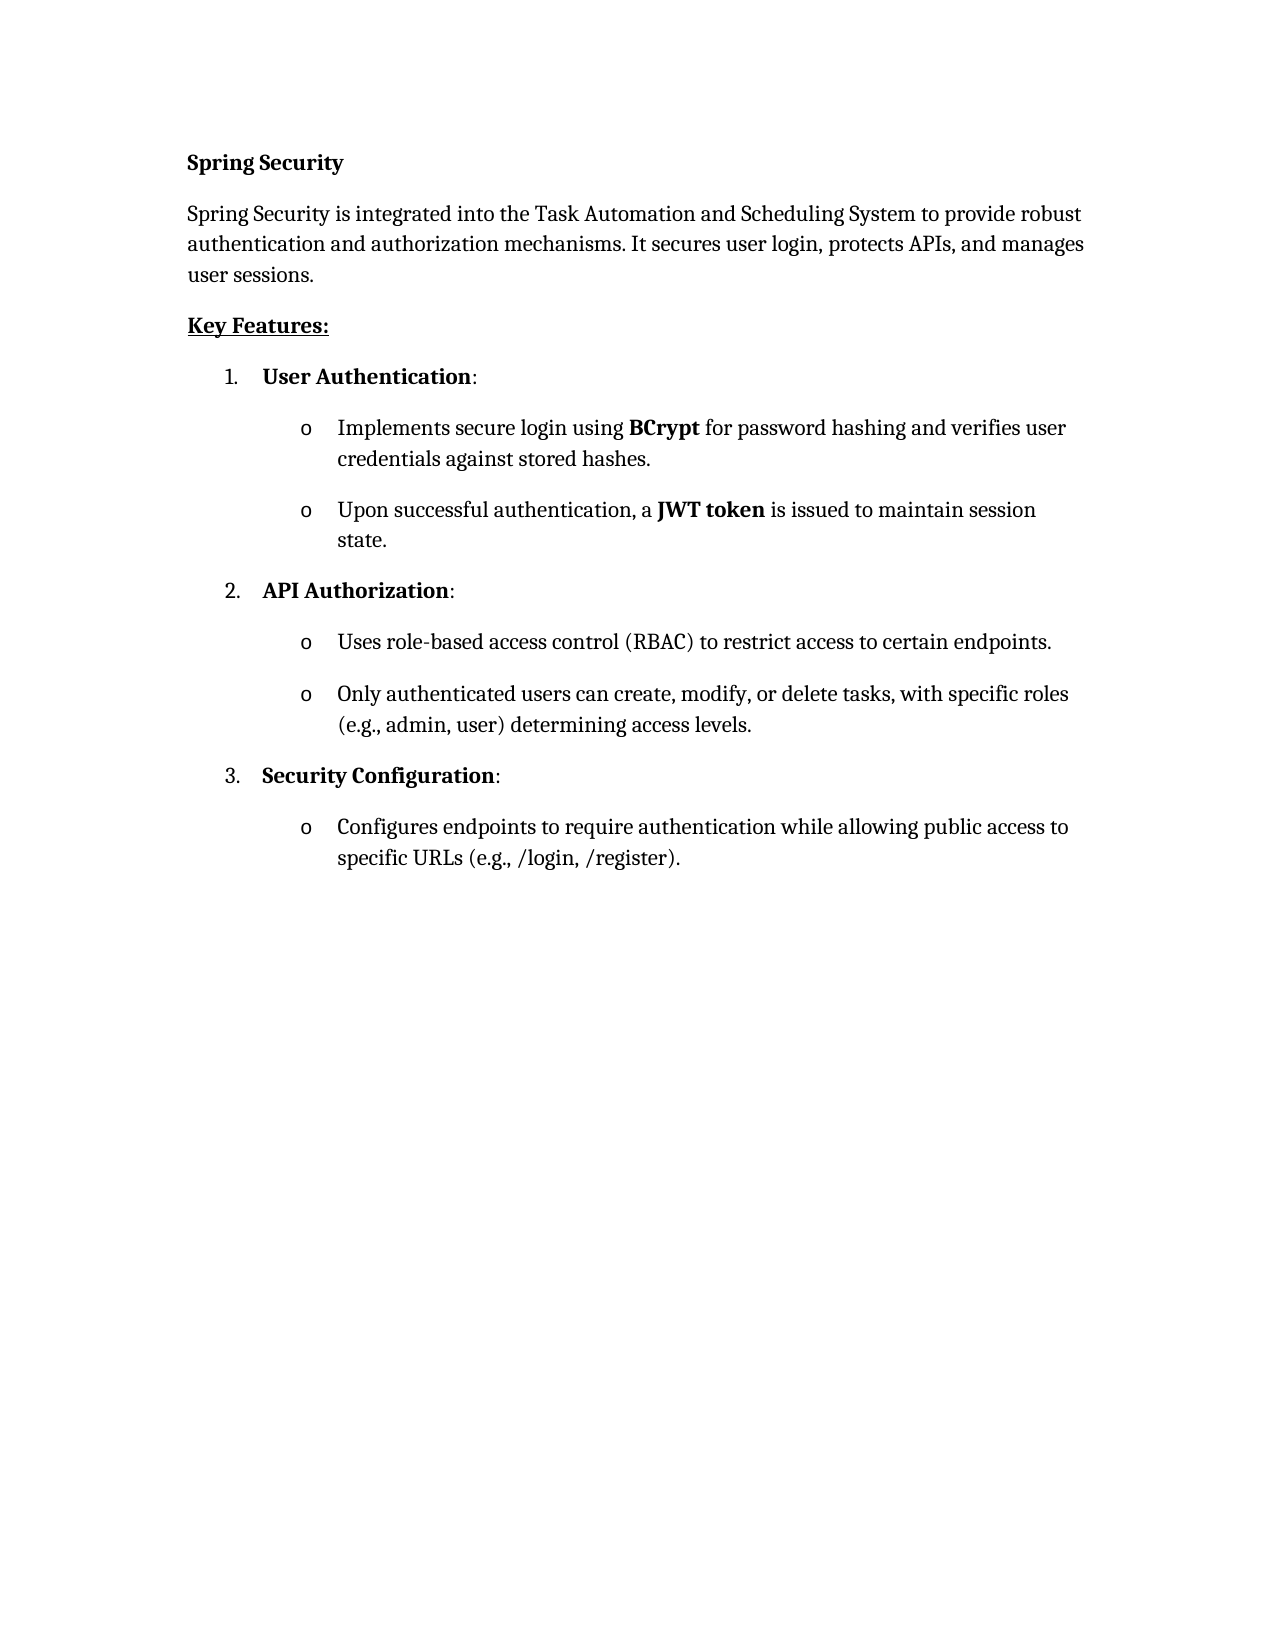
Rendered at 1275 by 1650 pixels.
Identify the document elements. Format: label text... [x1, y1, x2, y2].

text Spring Security [187, 150, 1087, 176]
list User Authentication: [225, 363, 1087, 390]
list API Authorization: [225, 578, 1087, 604]
text Key Features: [187, 312, 1087, 339]
list Configures endpoints to require authentication while allowing public access to specific URLs (e.g., /login, /register). [300, 814, 1087, 871]
list Uses role-based access control (RBAC) to restrict access to certain endpoints. [300, 629, 1087, 656]
list Only authenticated users can create, modify, or delete tasks, with specific roles (e.g., admin, user) determining access levels. [300, 681, 1087, 738]
list Upon successful authentication, a JWT token is issued to maintain session state. [300, 496, 1087, 553]
text Spring Security is integrated into the Task Automation and Scheduling System to provide robust authentication and authorization mechanisms. It secures user login, protects APIs, and manages user sessions. [187, 201, 1087, 288]
list Implements secure login using BCrypt for password hashing and verifies user credentials against stored hashes. [300, 414, 1087, 472]
list Security Configuration: [225, 763, 1087, 789]
